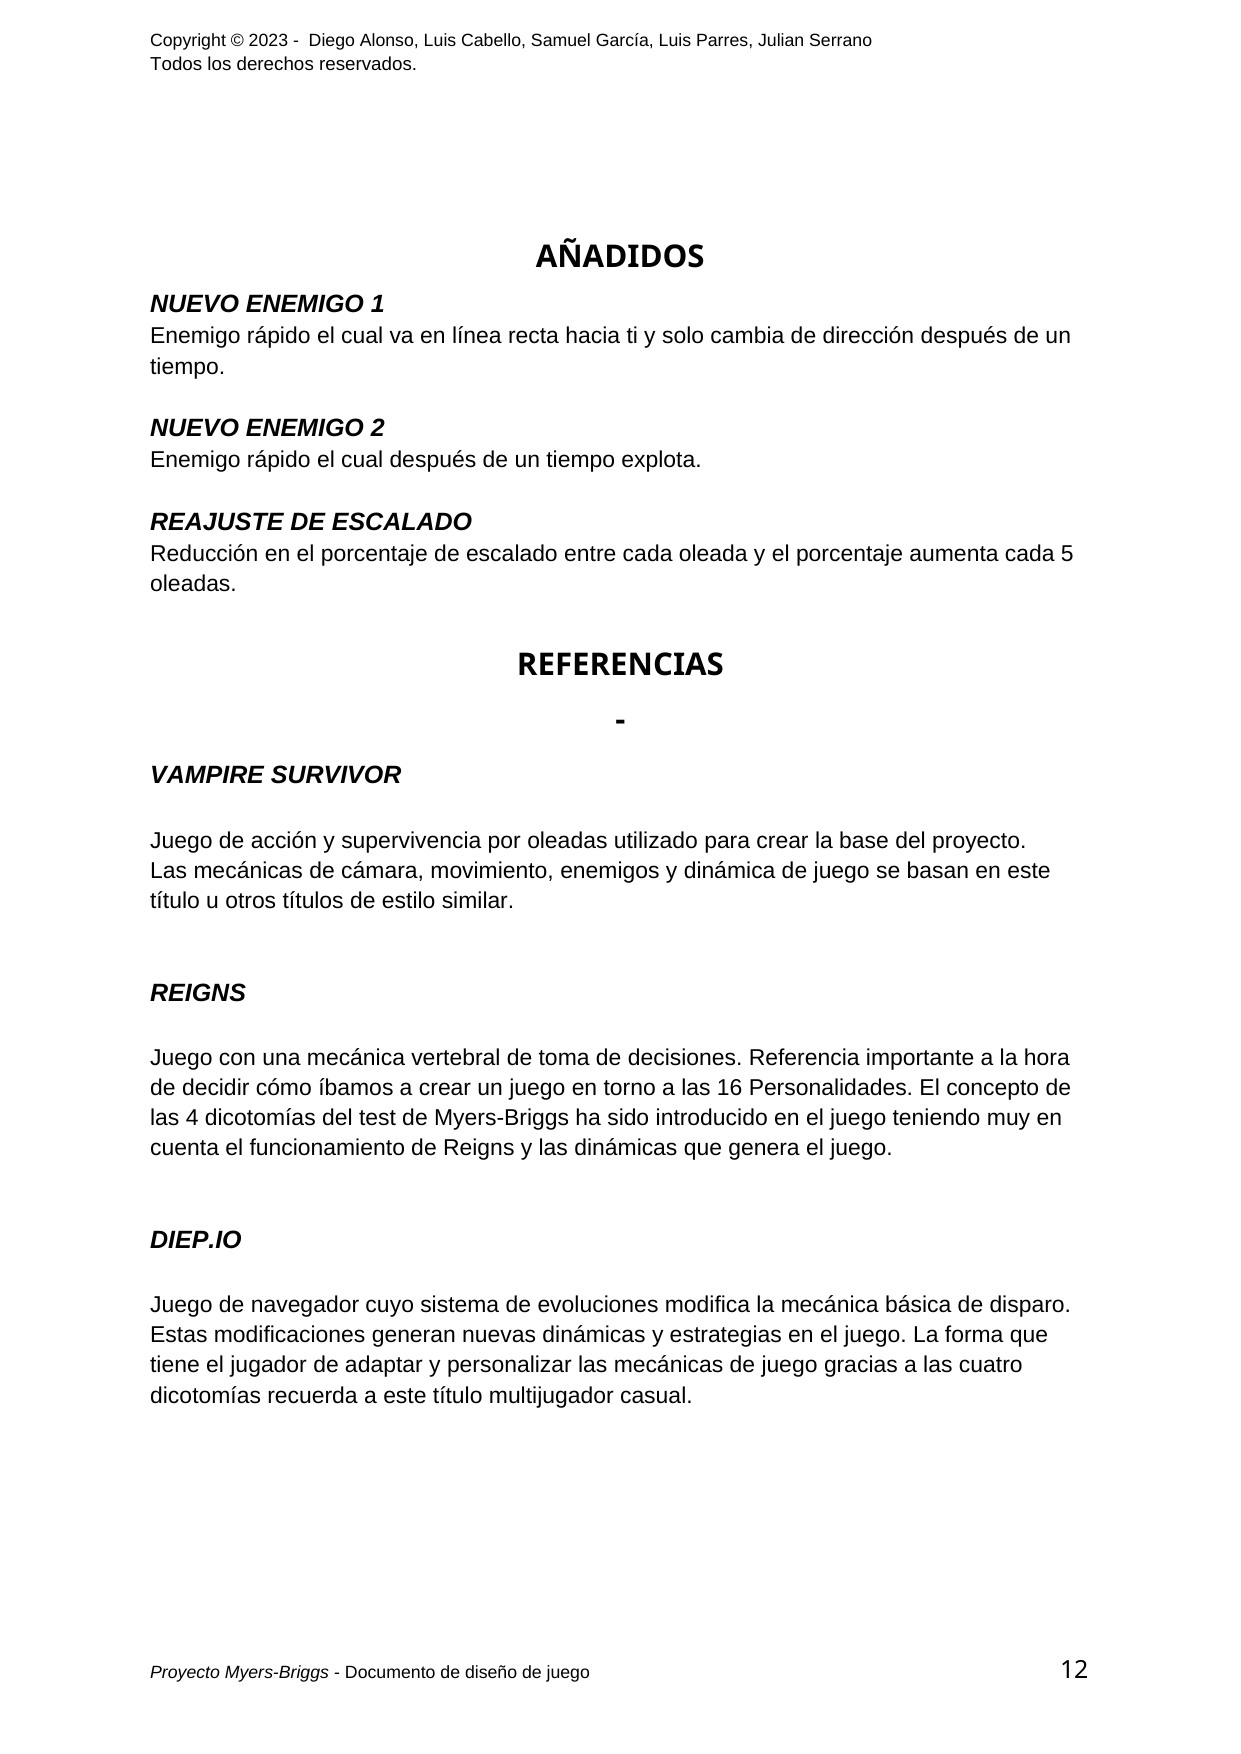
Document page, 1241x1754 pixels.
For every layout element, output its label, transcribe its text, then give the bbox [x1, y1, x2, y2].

text NUEVO ENEMIGO 1 [150, 289, 1090, 318]
text Enemigo rápido el cual después de un tiempo explota. [150, 446, 1090, 472]
subtitle AÑADIDOS [150, 234, 1090, 277]
text REAJUSTE DE ESCALADO [150, 506, 1090, 535]
text - [150, 697, 1090, 739]
text Juego de navegador cuyo sistema de evoluciones modifica la mecánica básica de disparo. Estas modificaciones generan nuevas dinámicas y estrategias en el juego. La forma que tiene el jugador de adaptar y personalizar las mecánicas de juego gracias a las cuatro dicotomías recuerda a este título multijugador casual. [150, 1291, 1090, 1408]
text Reducción en el porcentaje de escalado entre cada oleada y el porcentaje aumenta cada 5 oleadas. [150, 539, 1090, 596]
text Enemigo rápido el cual va en línea recta hacia ti y solo cambia de dirección después de un tiempo. [150, 322, 1090, 379]
text NUEVO ENEMIGO 2 [150, 413, 1090, 442]
text Juego con una mecánica vertebral de toma de decisiones. Referencia importante a la hora de decidir cómo íbamos a crear un juego en torno a las 16 Personalidades. El concepto de las 4 dicotomías del test de Myers-Briggs ha sido introducido en el juego teniendo muy en cuenta el funcionamiento de Reigns y las dinámicas que genera el juego. [150, 1044, 1090, 1161]
text Las mecánicas de cámara, movimiento, enemigos y dinámica de juego se basan en este título u otros títulos de estilo similar. [150, 857, 1090, 913]
text Juego de acción y supervivencia por oleadas utilizado para crear la base del proyecto. [150, 827, 1090, 853]
text REIGNS [150, 978, 1090, 1006]
text VAMPIRE SURVIVOR [150, 761, 1090, 789]
text DIEP.IO [150, 1225, 1090, 1254]
subtitle REFERENCIAS [150, 642, 1090, 684]
